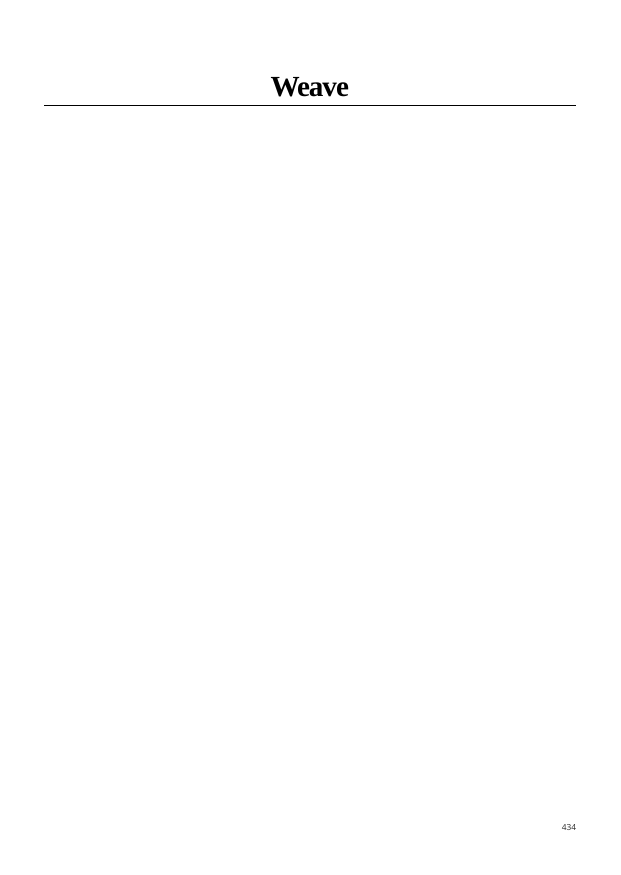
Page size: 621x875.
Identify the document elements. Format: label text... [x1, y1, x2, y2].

subtitle Weave [44, 69, 576, 105]
